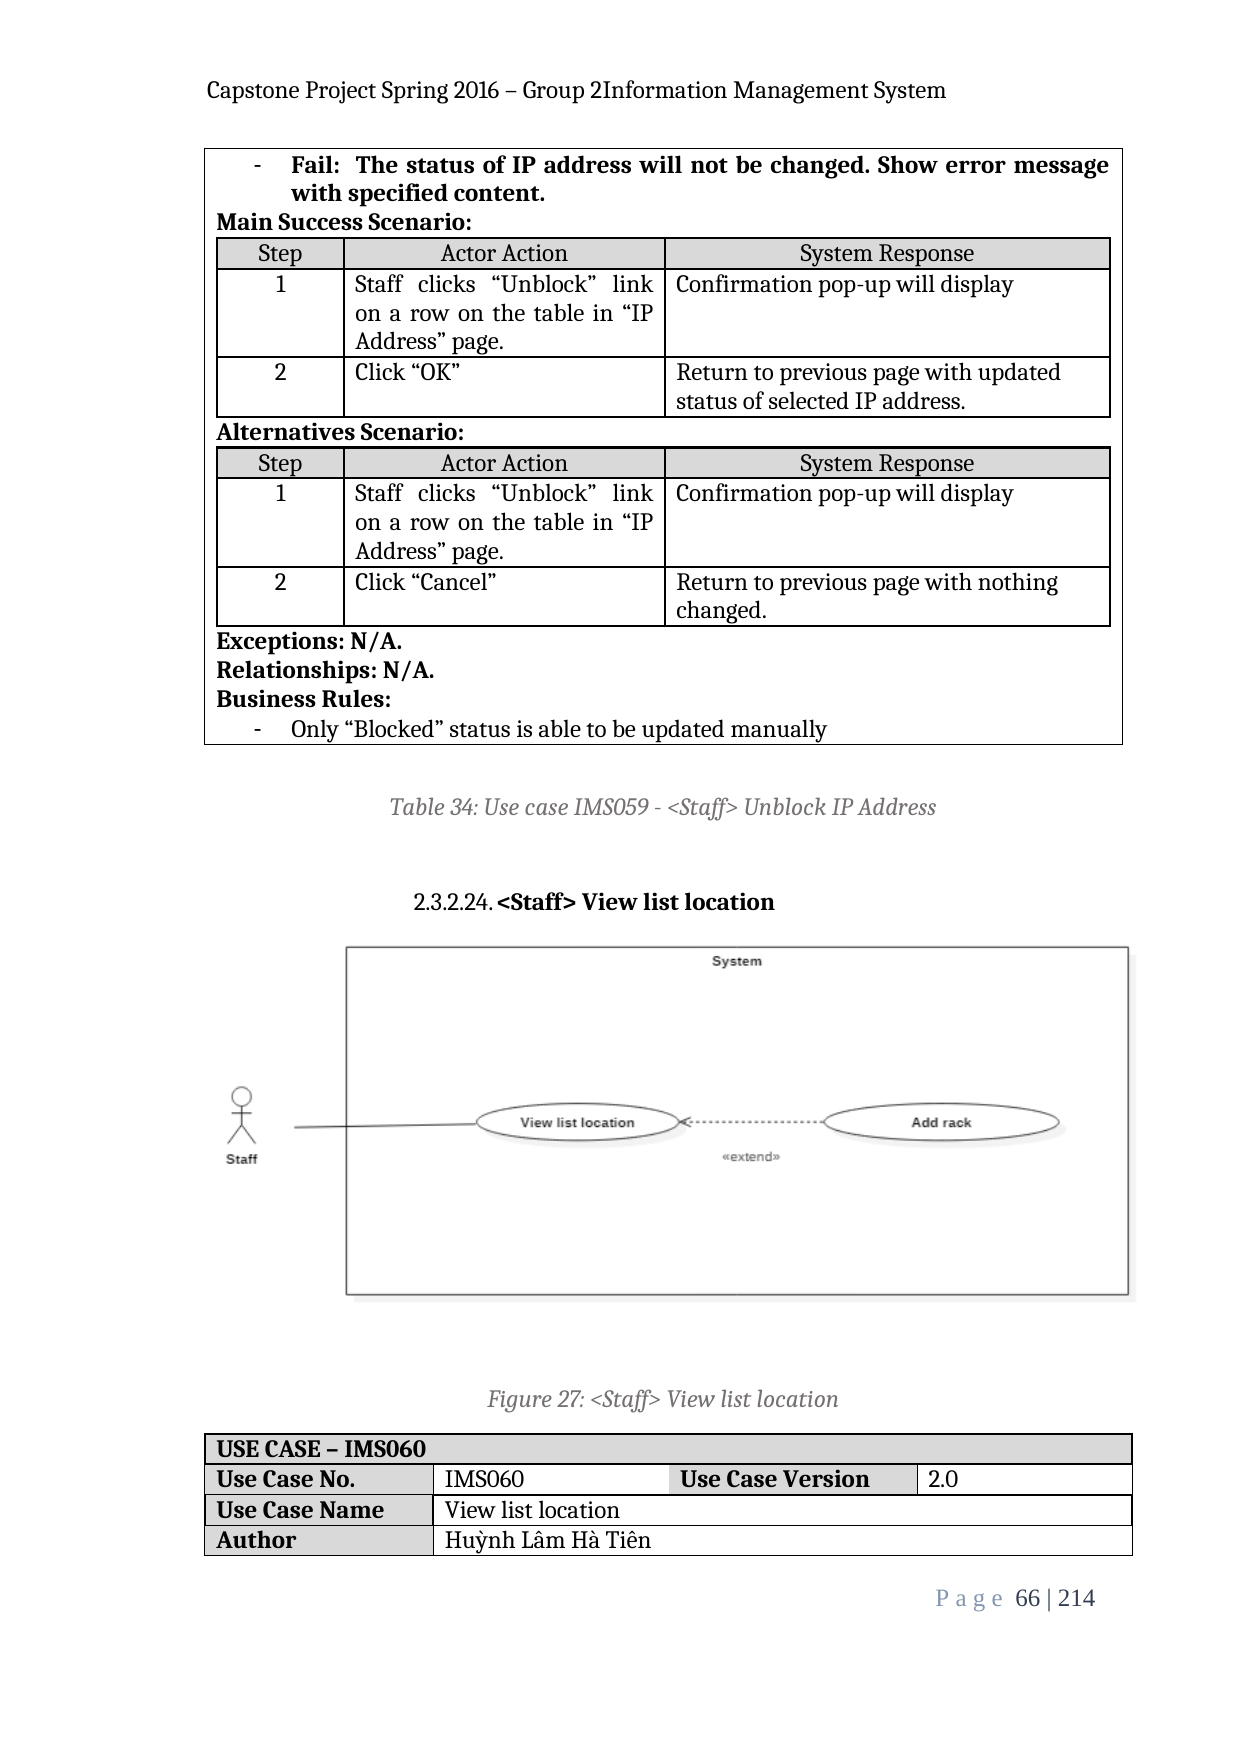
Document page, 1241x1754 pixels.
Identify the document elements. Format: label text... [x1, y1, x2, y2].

table_cell 2.0 [918, 1465, 1132, 1494]
table_cell Use Case Name [206, 1495, 432, 1525]
table_cell Use Case No. [205, 1465, 433, 1494]
table_cell IMS060 [434, 1465, 668, 1494]
subtitle <Staff> View list location [413, 888, 1122, 917]
picture [206, 921, 1182, 1335]
table_cell Use Case Version [669, 1465, 917, 1494]
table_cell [205, 149, 1122, 744]
table_cell View list location [434, 1496, 1131, 1525]
table_cell Huỳnh Lâm Hà Tiên [434, 1526, 1132, 1555]
table_header USE CASE – IMS060 [206, 1435, 1131, 1463]
table_cell Author [205, 1526, 433, 1555]
